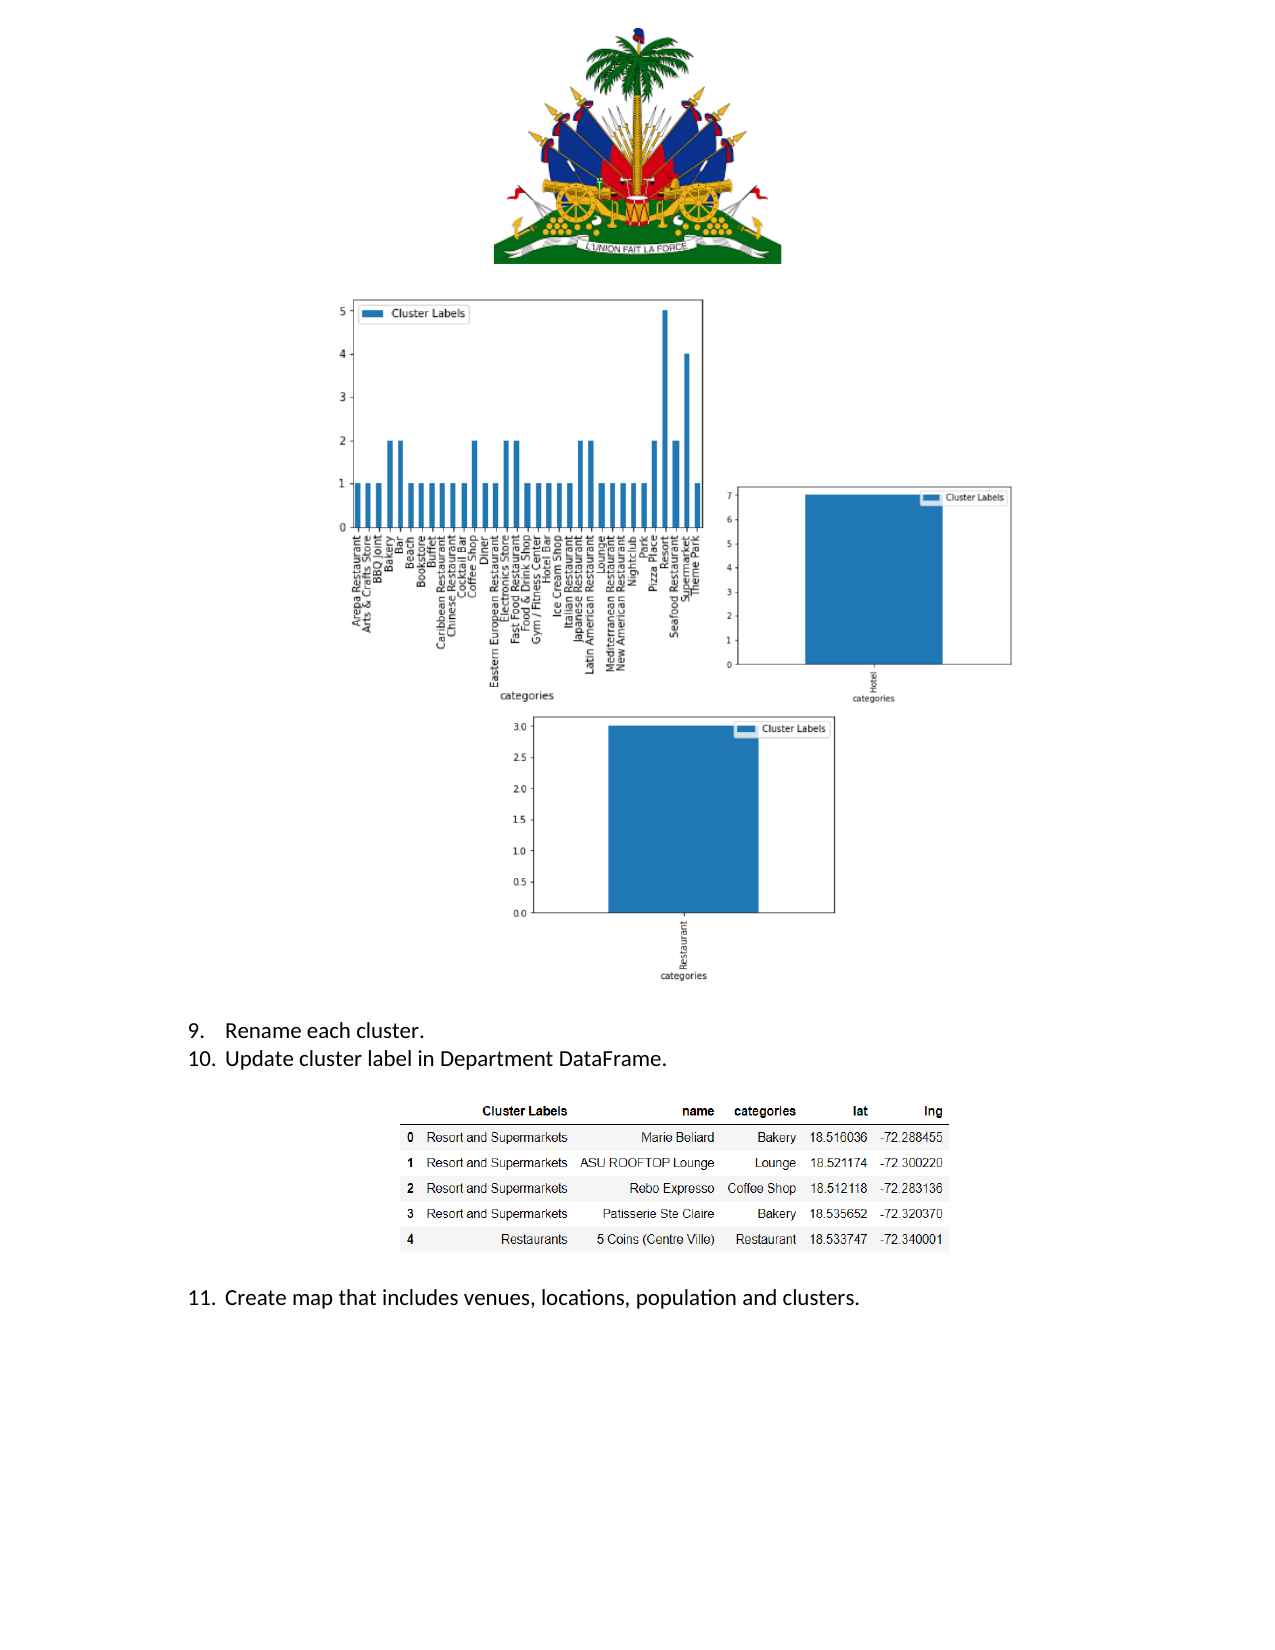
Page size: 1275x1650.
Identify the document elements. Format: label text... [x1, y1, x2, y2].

picture [493, 28, 782, 264]
picture [329, 291, 1021, 989]
list Rename each cluster. [187, 1016, 1125, 1044]
list Create map that includes venues, locations, population and clusters. [187, 1283, 1125, 1311]
list Update cluster label in Department DataFrame. [187, 1044, 1125, 1072]
picture [397, 1100, 953, 1256]
